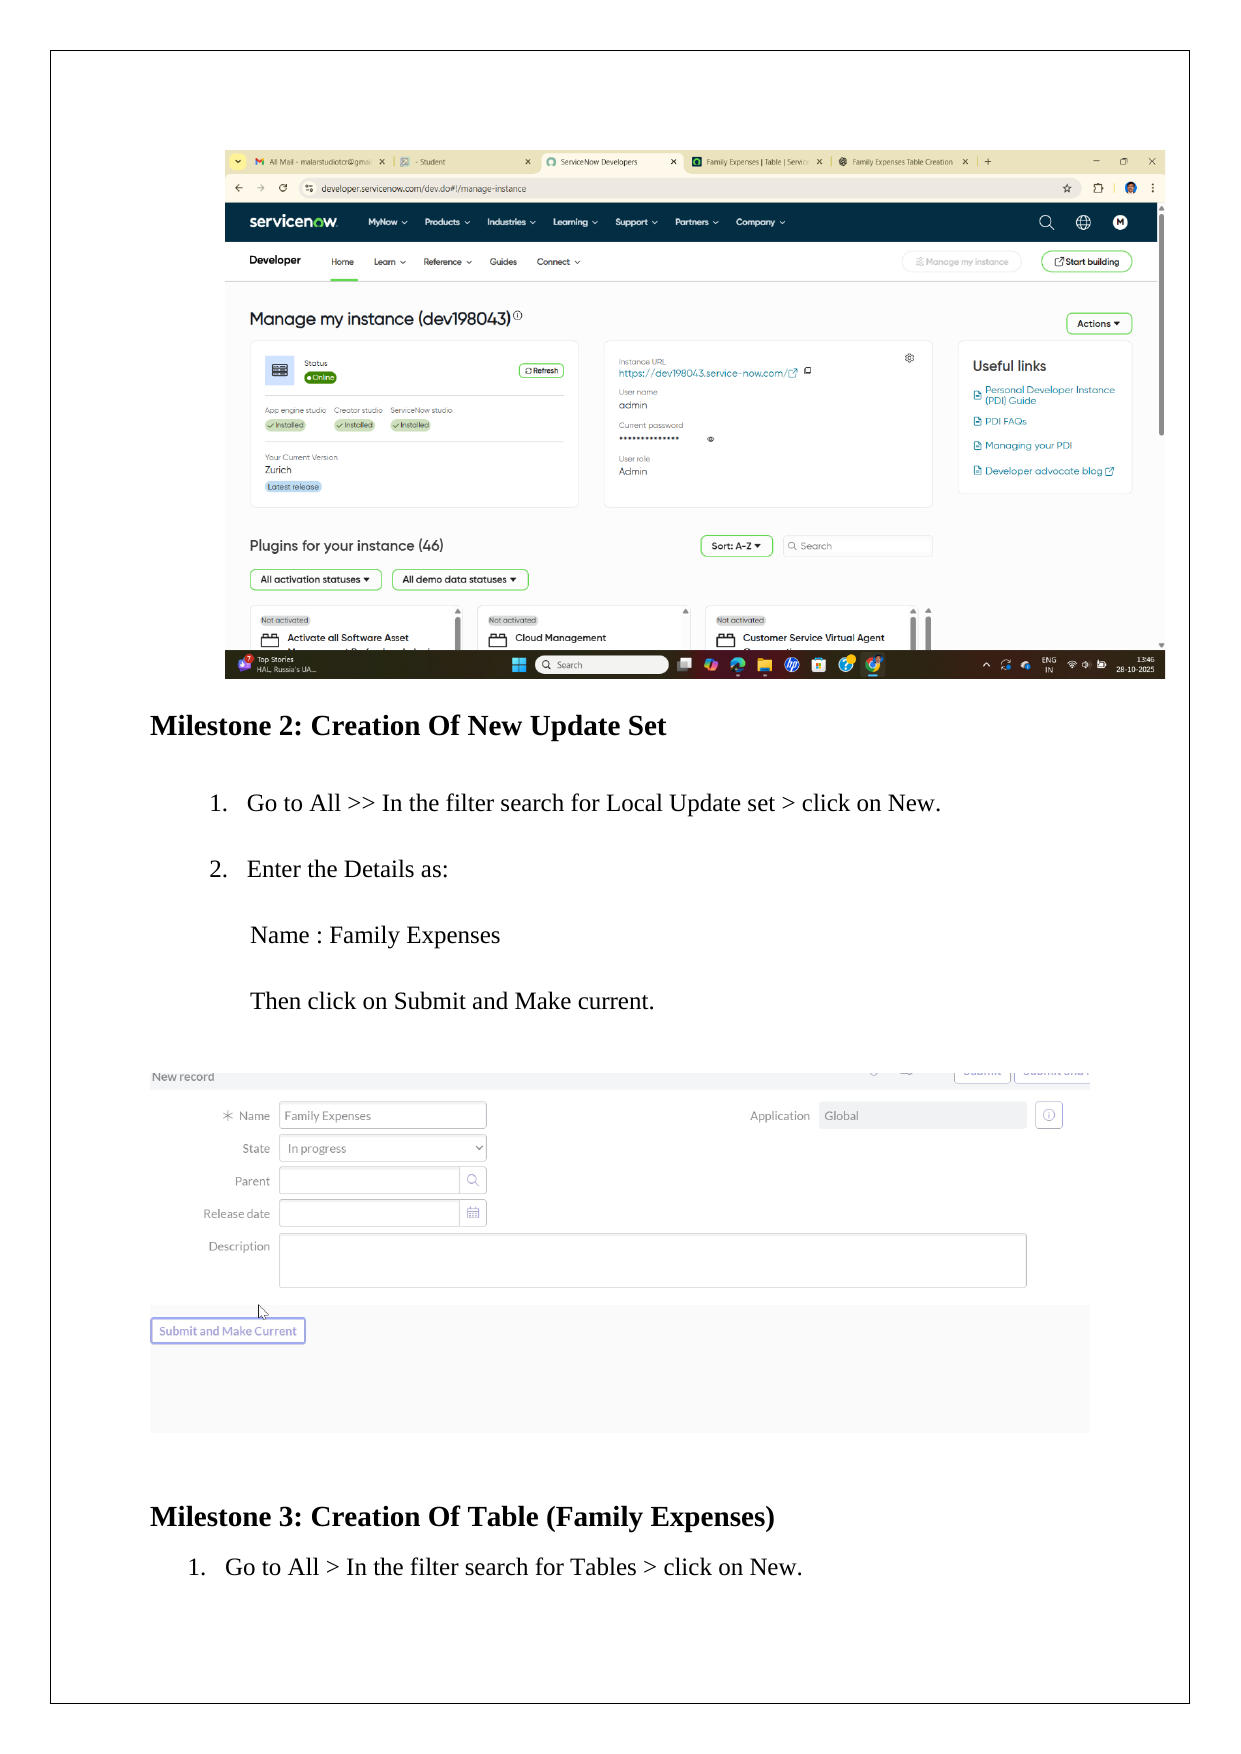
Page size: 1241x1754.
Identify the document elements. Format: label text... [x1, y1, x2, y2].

picture [426, 219, 439, 224]
picture [442, 219, 454, 224]
picture [617, 219, 632, 226]
picture [225, 150, 1166, 679]
picture [326, 219, 334, 226]
list Go to All > In the filter search for Tables > click on New. [187, 1552, 1090, 1580]
picture [311, 218, 325, 227]
picture [693, 221, 708, 225]
picture [296, 218, 311, 227]
text Then click on Submit and Make current. [150, 986, 1090, 1015]
text Milestone 3: Creation Of Table (Family Expenses) [150, 1499, 1090, 1532]
text Milestone 2: Creation Of New Update Set [150, 708, 1090, 741]
picture [575, 221, 587, 226]
picture [742, 221, 758, 225]
list Go to All >> In the filter search for Local Update set > click on New. [209, 788, 1090, 817]
picture [251, 215, 293, 227]
picture [150, 1073, 1091, 1433]
picture [1113, 216, 1127, 229]
picture [676, 219, 687, 225]
text Name : Family Expenses [225, 920, 1090, 949]
picture [369, 219, 396, 225]
picture [488, 219, 496, 224]
picture [513, 219, 525, 225]
list Enter the Details as: [209, 854, 1090, 883]
